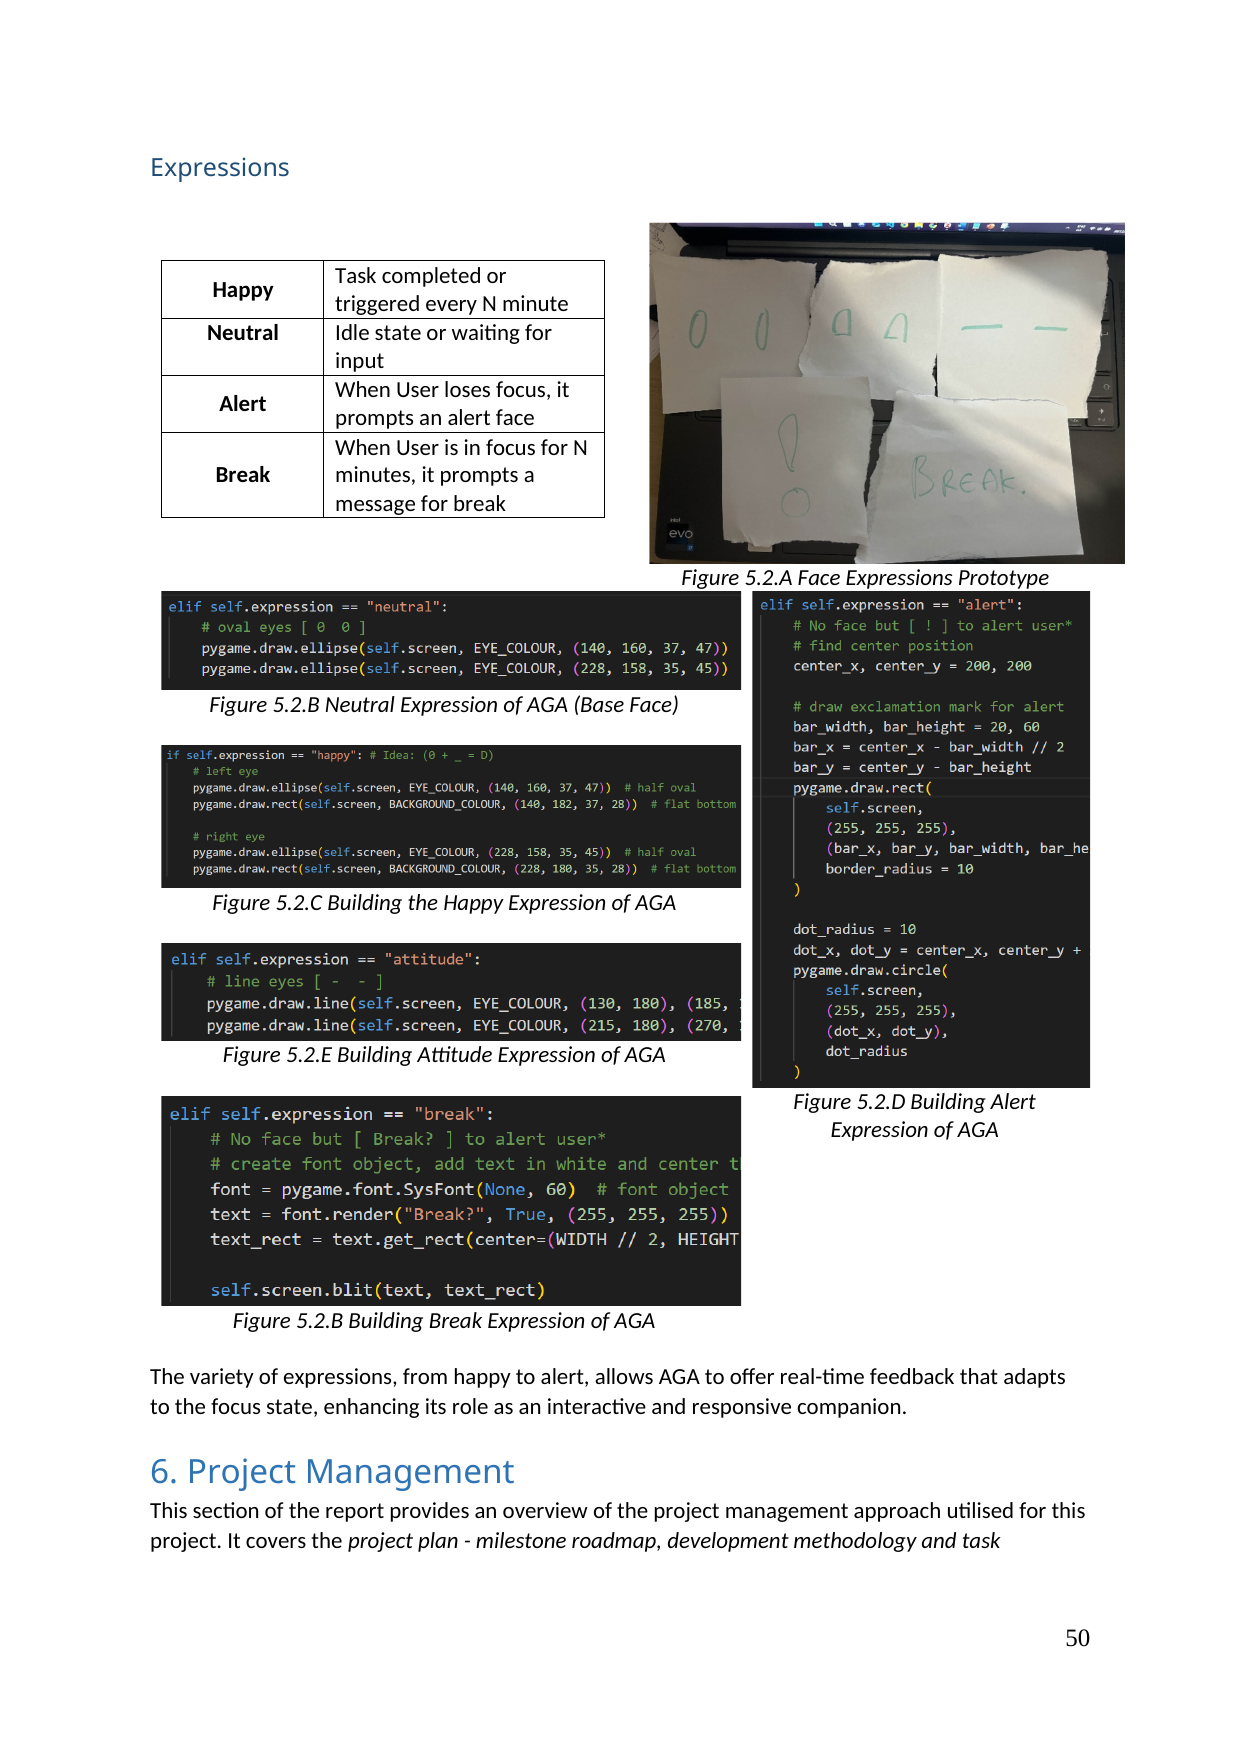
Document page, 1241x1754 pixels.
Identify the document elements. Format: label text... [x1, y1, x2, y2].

picture [650, 223, 1124, 564]
table_cell Figure 5.2.B Neutral Expression of AGA (Base Face) Figure 5.2.C Building the Happy Expression of AGA Figure 5.2.E Building Attitude Expression of AGA Figure 5.2.B Building Break Expression of AGA [150, 591, 741, 1362]
picture [161, 1096, 742, 1306]
table_header [150, 187, 643, 591]
text The variety of expressions, from happy to alert, allows AGA to offer real-time feedback that adapts to the focus state, enhancing its role as an interactive and responsive companion. [150, 1362, 1090, 1420]
subtitle Expressions [150, 150, 1090, 184]
picture [161, 591, 742, 690]
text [150, 1496, 1090, 1554]
picture [161, 745, 742, 888]
picture [752, 591, 1091, 1088]
table_header Figure 5.2.A Face Expressions Prototype [643, 187, 1090, 591]
picture [161, 943, 742, 1041]
subtitle 6. Project Management [150, 1447, 1090, 1493]
table_cell Figure 5.2.D Building Alert Expression of AGA [741, 591, 1090, 1362]
